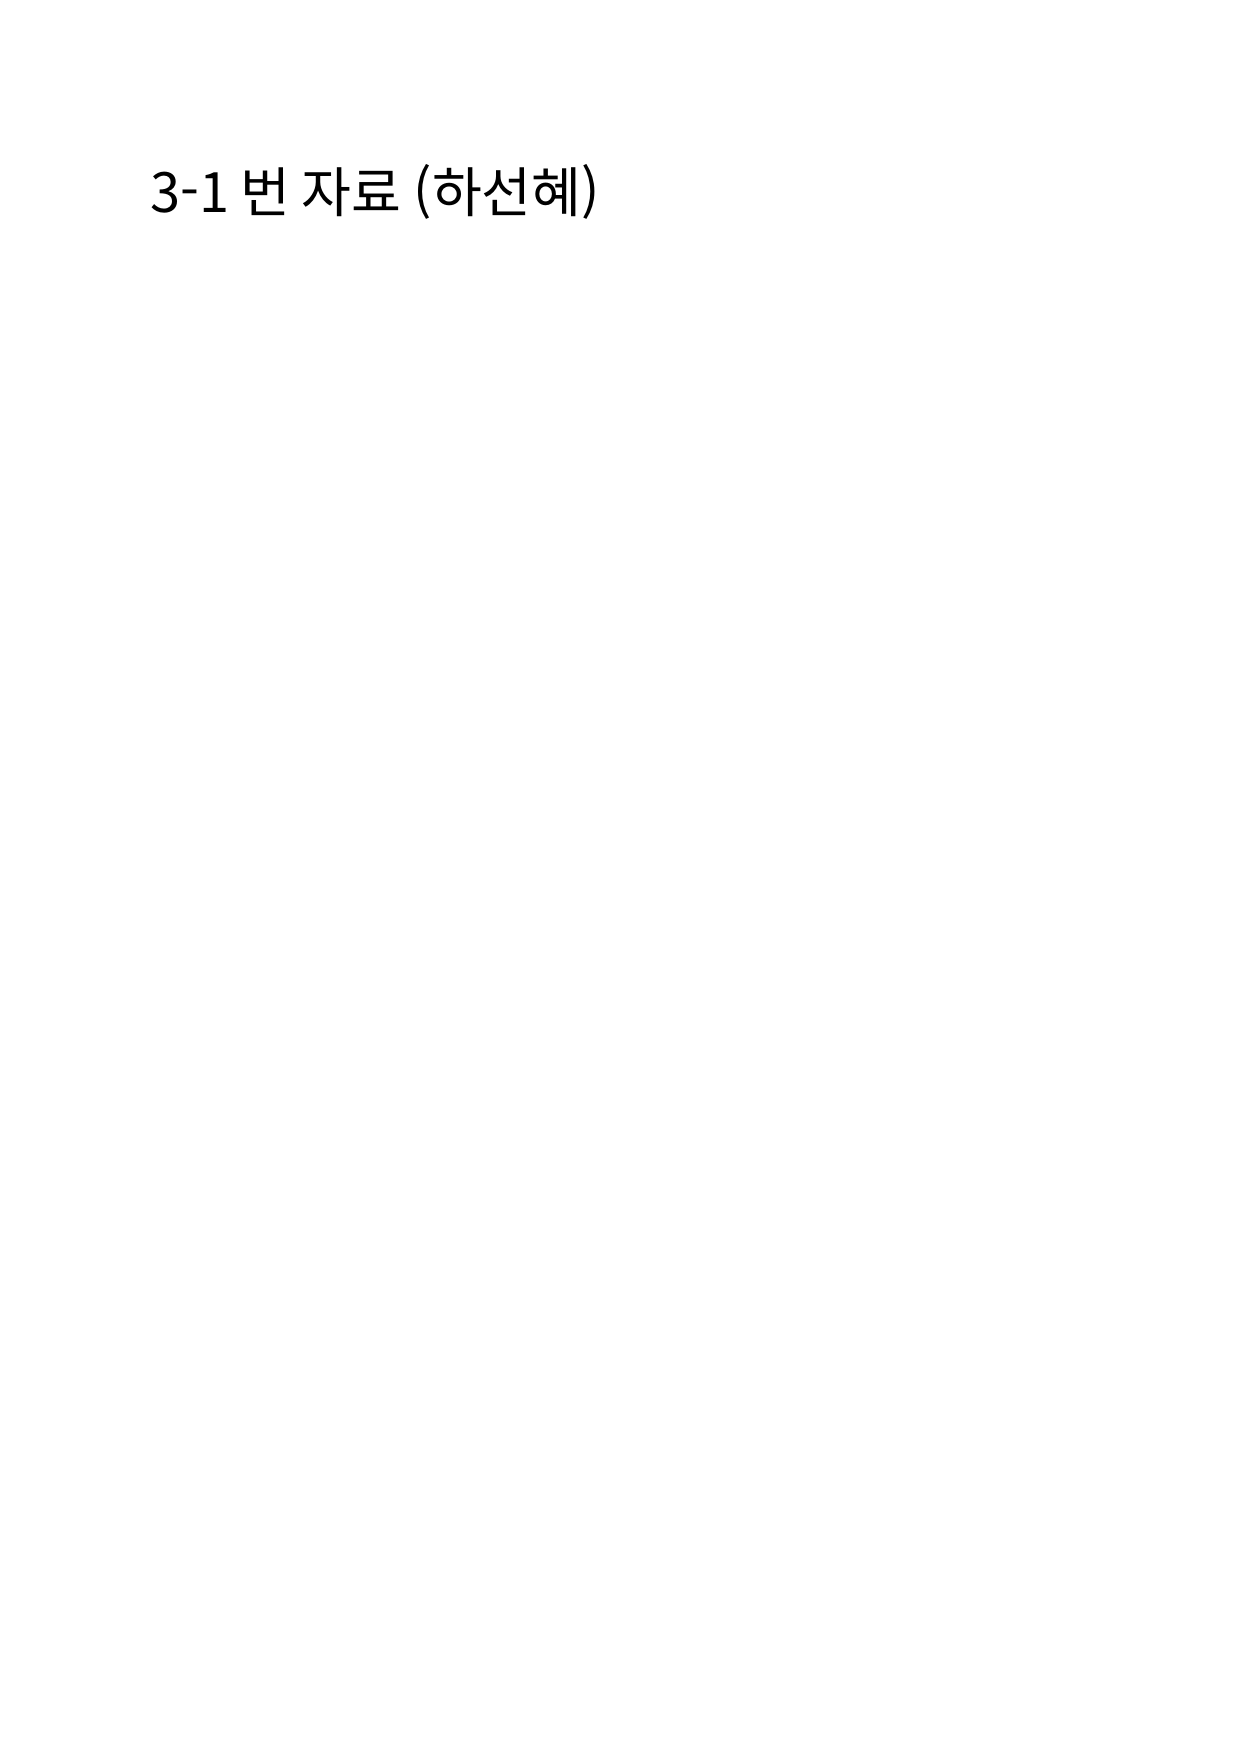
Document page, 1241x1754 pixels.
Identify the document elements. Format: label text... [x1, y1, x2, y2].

title 3-1번 자료 (하선혜) [150, 150, 1090, 228]
